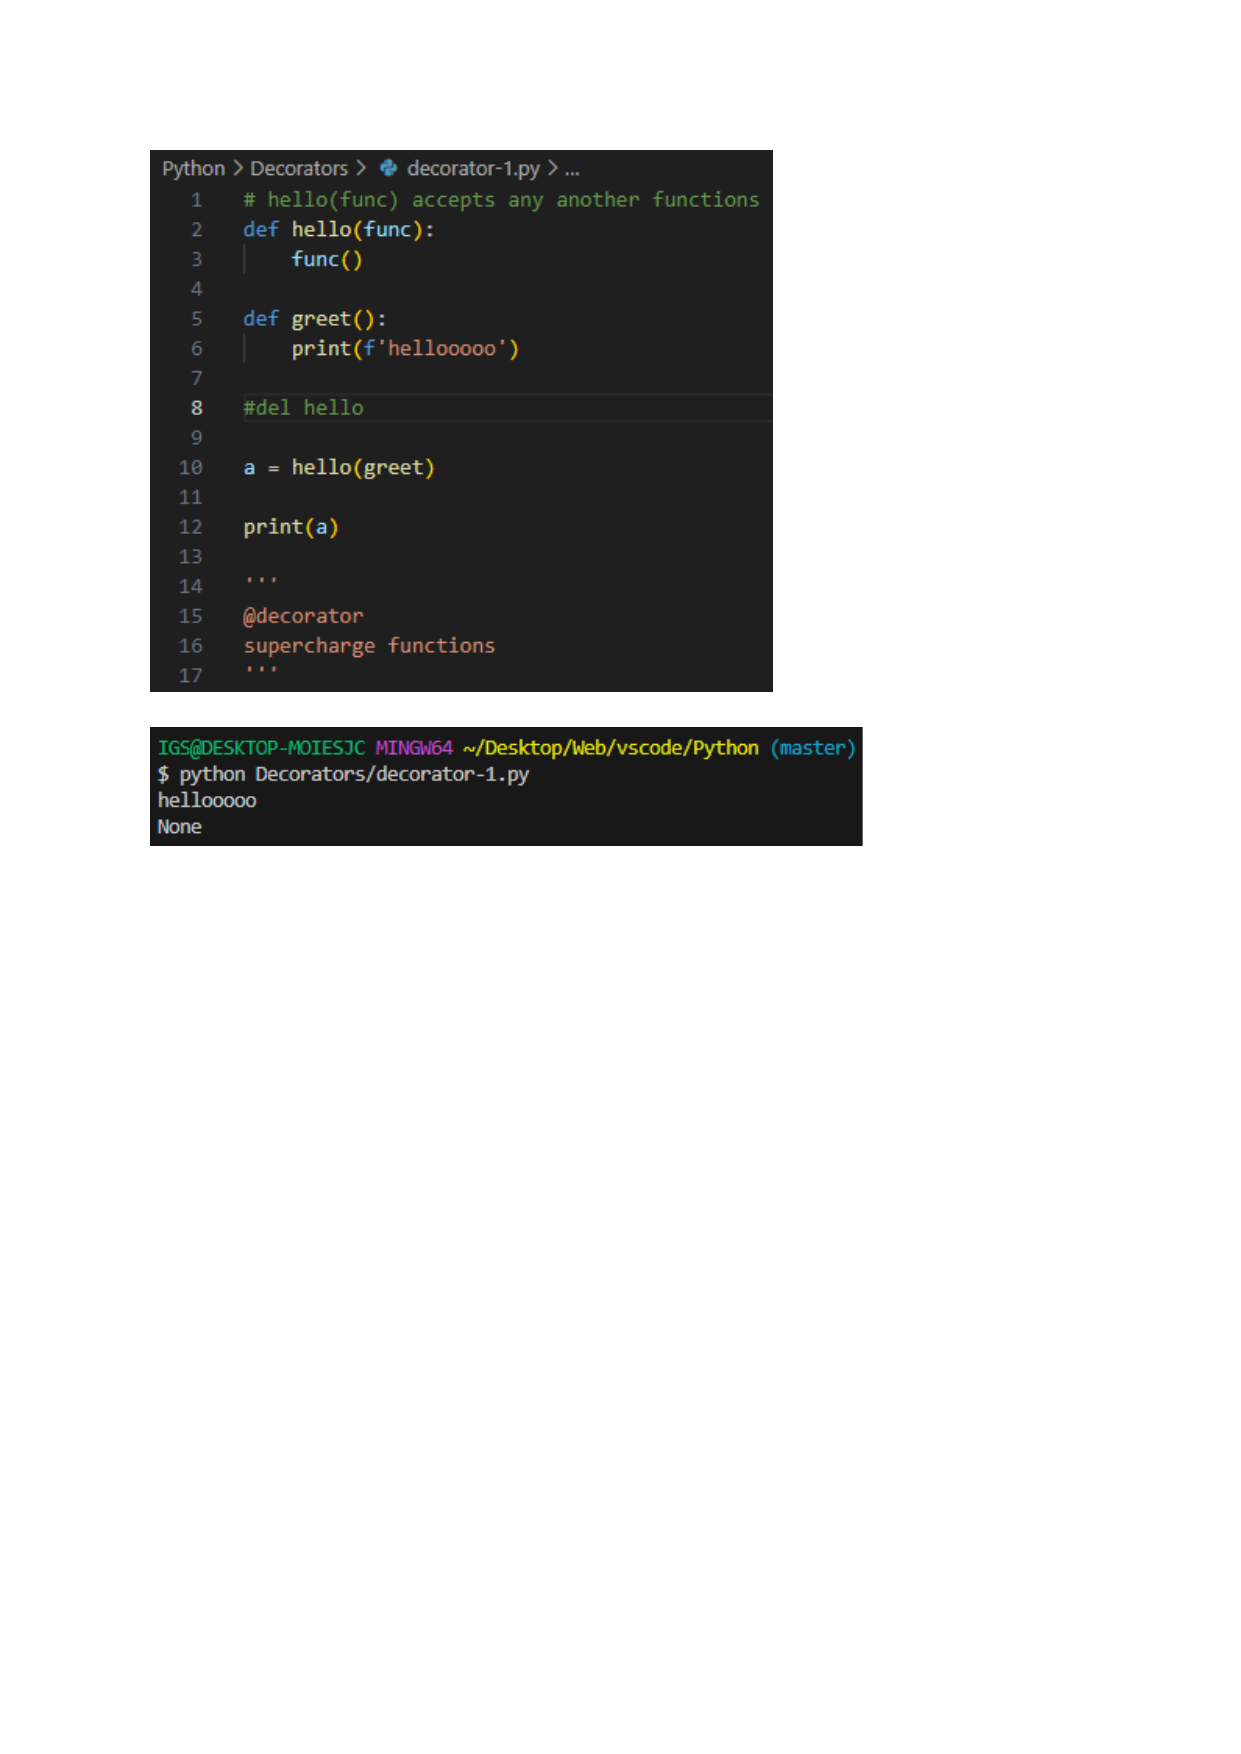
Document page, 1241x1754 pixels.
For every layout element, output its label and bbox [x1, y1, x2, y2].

picture [150, 150, 773, 692]
picture [150, 727, 863, 846]
